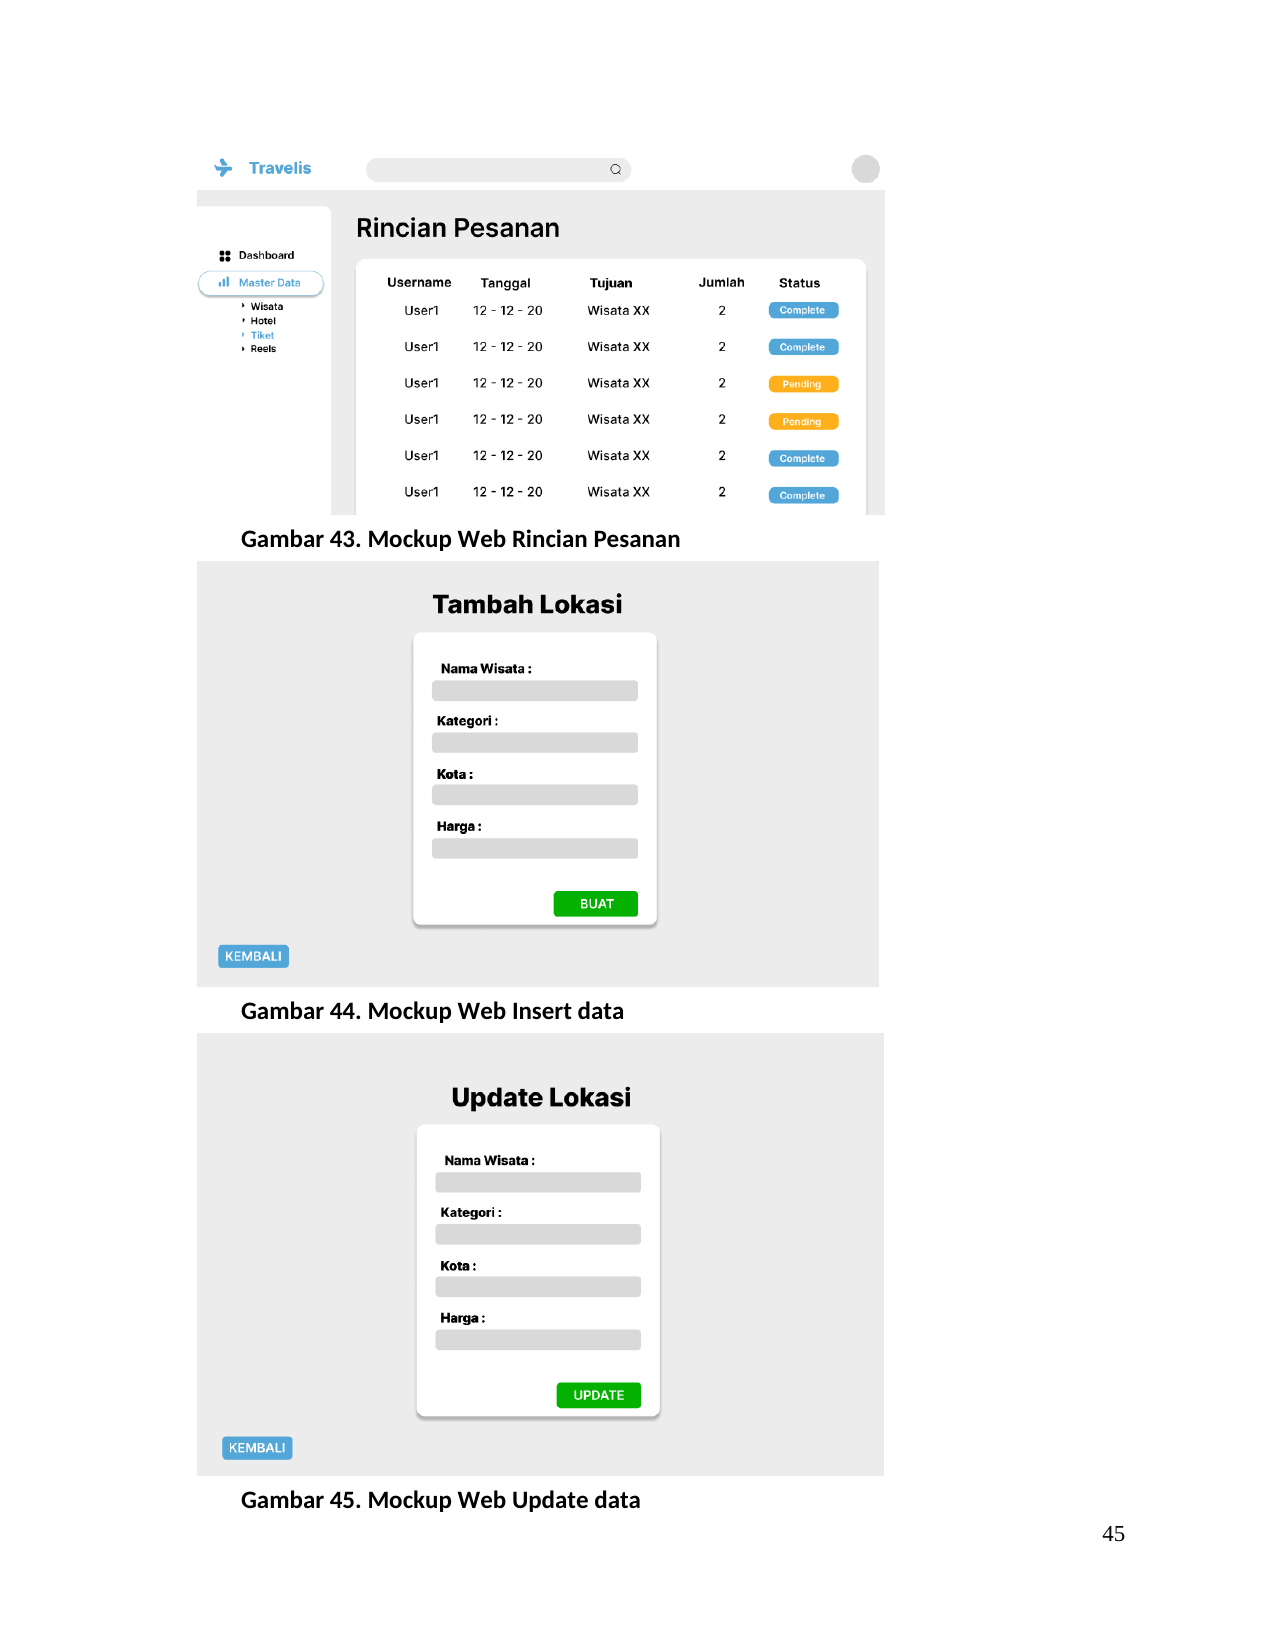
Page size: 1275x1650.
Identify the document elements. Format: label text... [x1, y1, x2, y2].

subtitle Gambar 45. Mockup Web Update data [197, 1484, 1212, 1514]
picture [196, 561, 879, 987]
picture [196, 152, 886, 515]
subtitle Gambar 43. Mockup Web Rincian Pesanan [197, 523, 1212, 553]
picture [196, 1033, 884, 1476]
subtitle Gambar 44. Mockup Web Insert data [197, 995, 1212, 1026]
